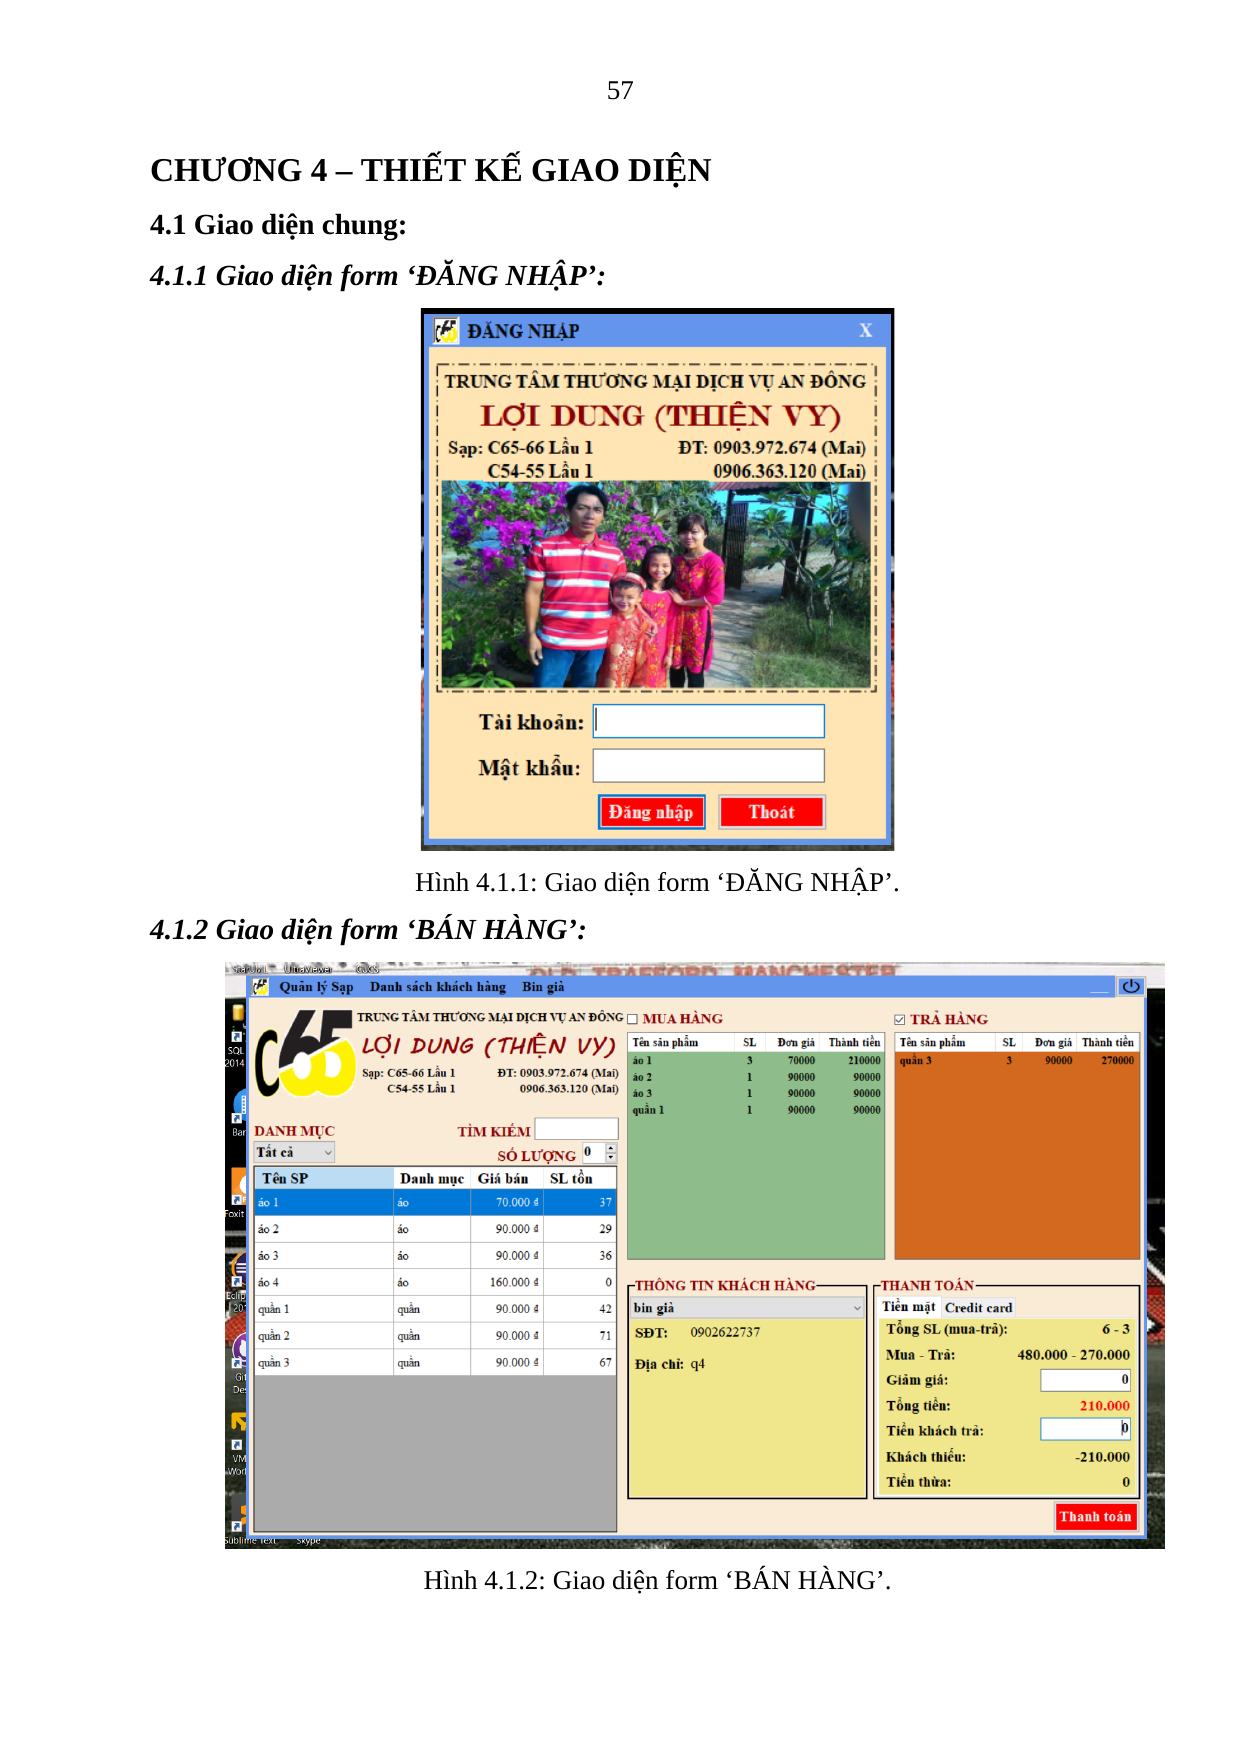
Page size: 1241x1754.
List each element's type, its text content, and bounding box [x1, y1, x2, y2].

text Hình 4.1.1: Giao diện form ‘ĐĂNG NHẬP’. [150, 866, 1090, 897]
picture [420, 308, 895, 851]
text 4.1.2 Giao diện form ‘BÁN HÀNG’: [150, 912, 1090, 946]
text CHƯƠNG 4 – THIẾT KẾ GIAO DIỆN [150, 150, 1090, 188]
text 4.1.1 Giao diện form ‘ĐĂNG NHẬP’: [150, 258, 1090, 291]
text 4.1 Giao diện chung: [150, 207, 1090, 241]
picture [225, 962, 1165, 1549]
text Hình 4.1.2: Giao diện form ‘BÁN HÀNG’. [150, 1564, 1090, 1596]
